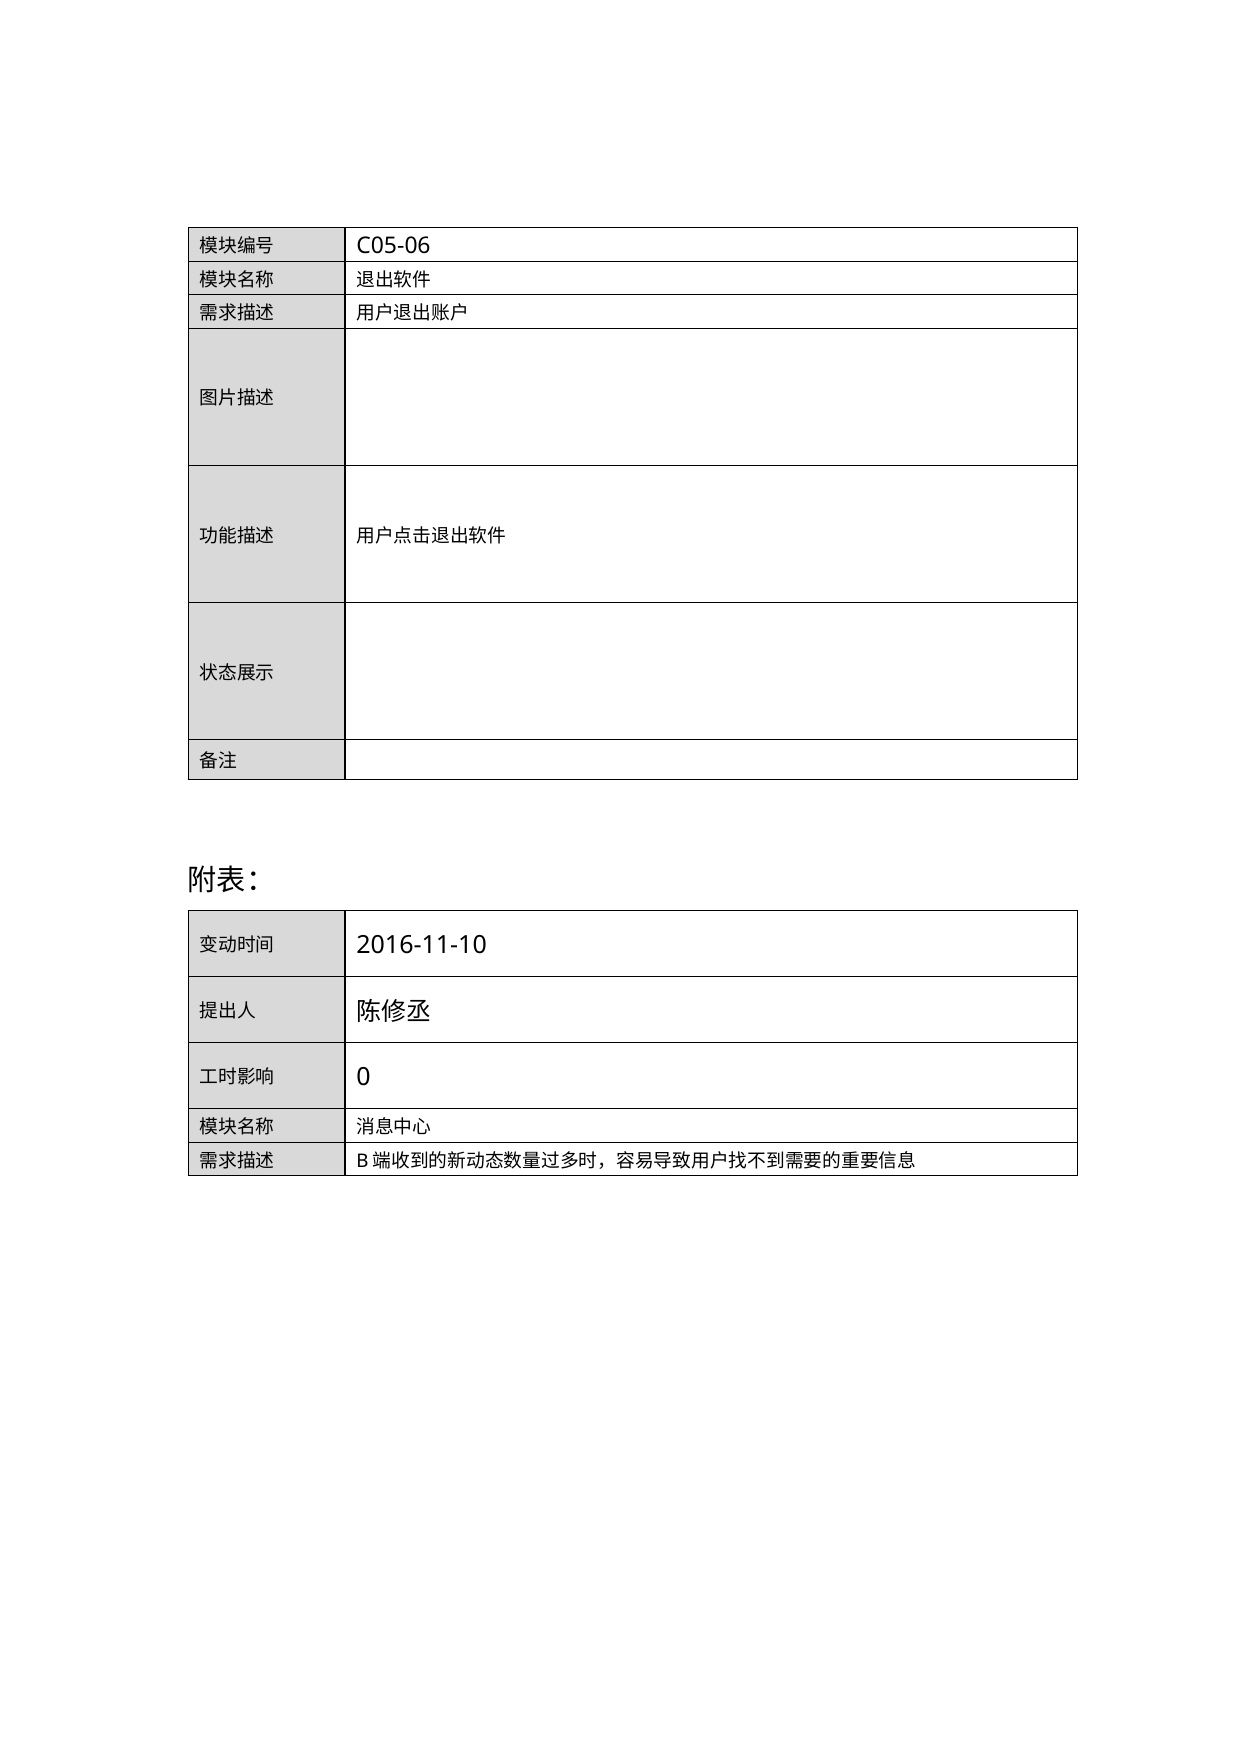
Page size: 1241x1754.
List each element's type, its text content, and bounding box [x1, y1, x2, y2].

table_cell 备注 [189, 740, 344, 779]
table_cell 需求描述 [189, 295, 344, 328]
table_cell 模块名称 [189, 262, 344, 294]
table_cell 陈修丞 [346, 977, 1077, 1042]
table_cell 消息中心 [346, 1109, 1077, 1142]
table_header 2016-11-10 [346, 911, 1077, 976]
table_cell B端收到的新动态数量过多时，容易导致用户找不到需要的重要信息 [346, 1143, 1077, 1175]
table_cell 提出人 [189, 977, 344, 1042]
table_cell 需求描述 [189, 1143, 344, 1175]
table_cell 功能描述 [189, 466, 344, 602]
table_cell 用户退出账户 [346, 295, 1077, 328]
table_cell 用户点击退出软件 [346, 466, 1077, 602]
table_cell 图片描述 [189, 329, 344, 465]
table_cell [346, 603, 1077, 739]
table_cell 0 [346, 1043, 1077, 1108]
table_cell [346, 329, 1077, 465]
table_cell 状态展示 [189, 603, 344, 739]
table_cell 模块名称 [189, 1109, 344, 1142]
table_header 模块编号 [189, 228, 344, 261]
table_header C05-06 [346, 228, 1077, 261]
table_cell 退出软件 [346, 262, 1077, 294]
table_cell [346, 740, 1077, 779]
table_cell 工时影响 [189, 1043, 344, 1108]
table_header 变动时间 [189, 911, 344, 976]
text 附表： [187, 845, 1053, 910]
